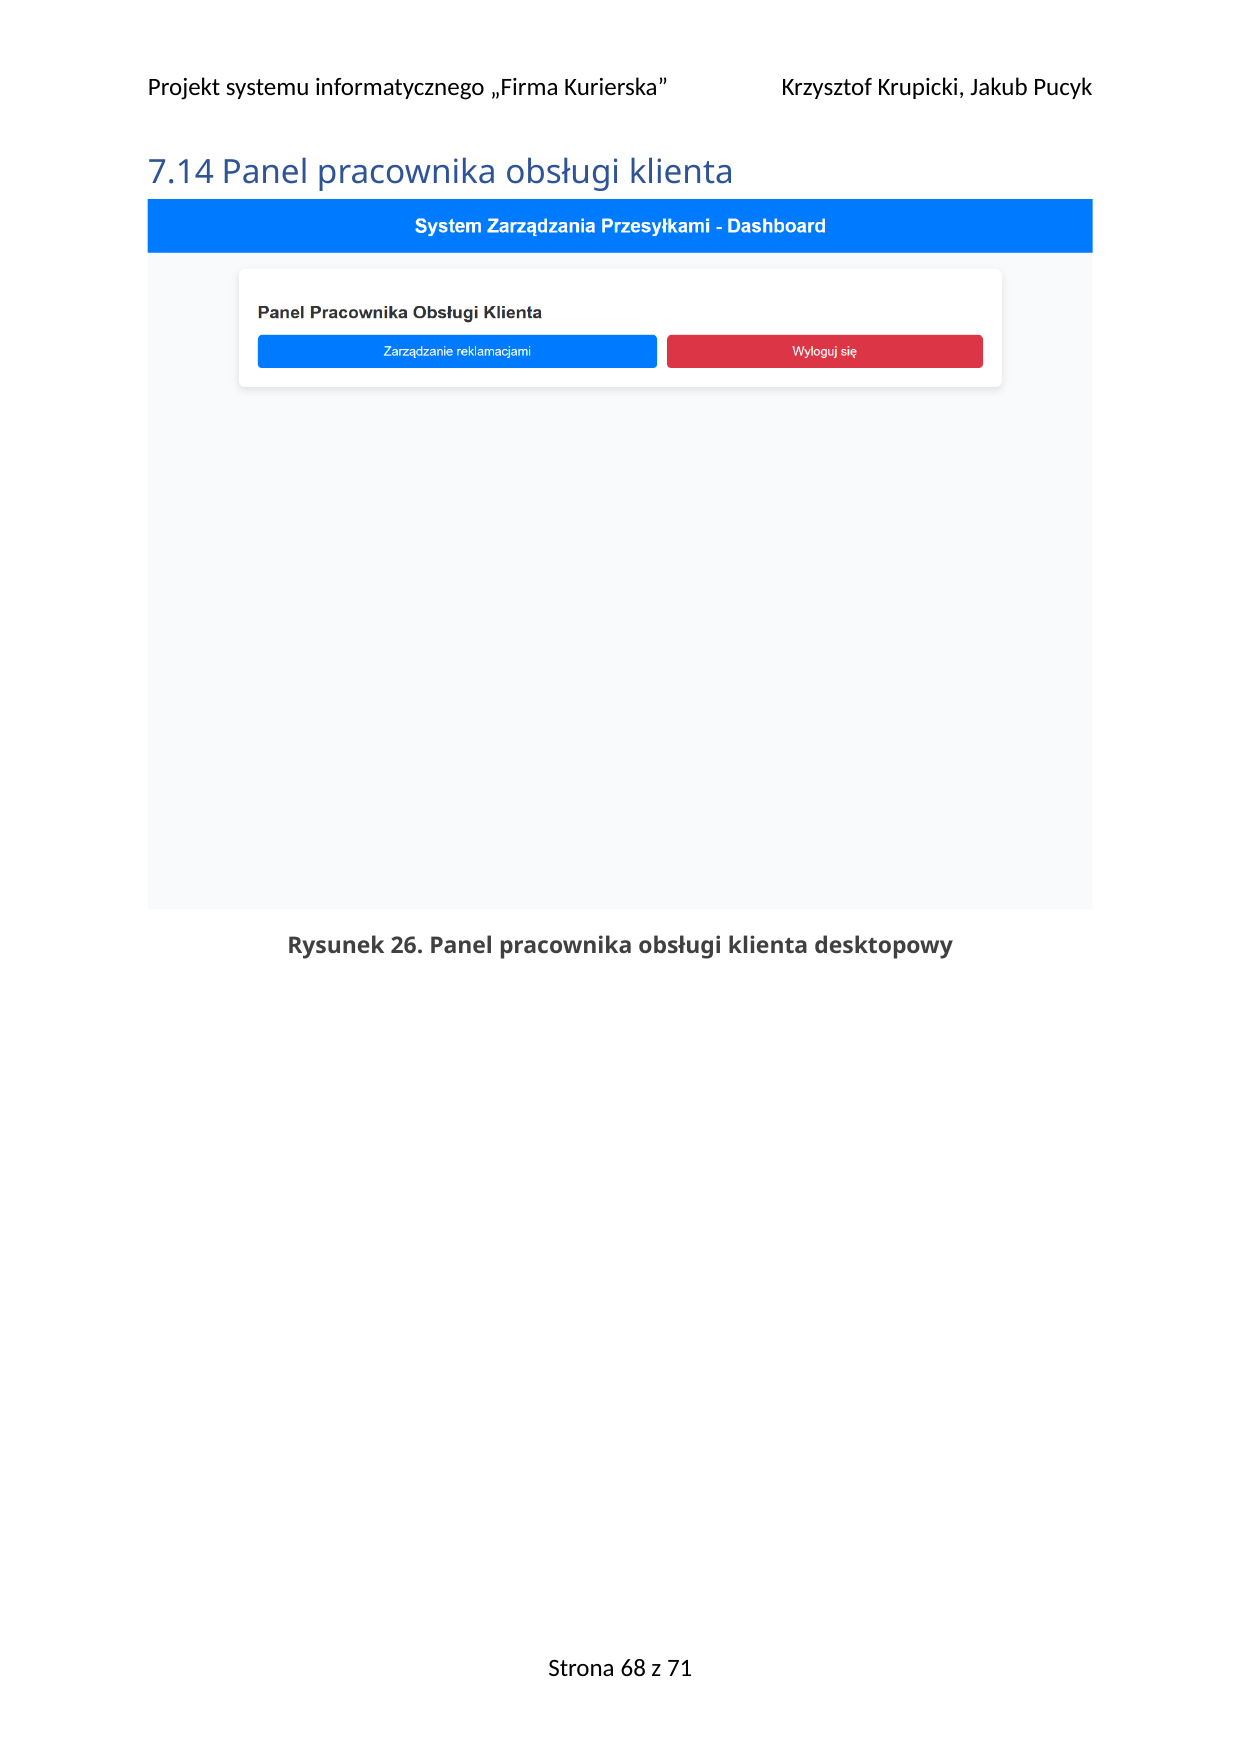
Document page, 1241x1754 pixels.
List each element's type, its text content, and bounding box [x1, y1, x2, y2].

subtitle 7.14 Panel pracownika obsługi klienta [148, 148, 1093, 193]
text Rysunek 26. Panel pracownika obsługi klienta desktopowy [148, 929, 1093, 961]
picture [147, 199, 1093, 909]
